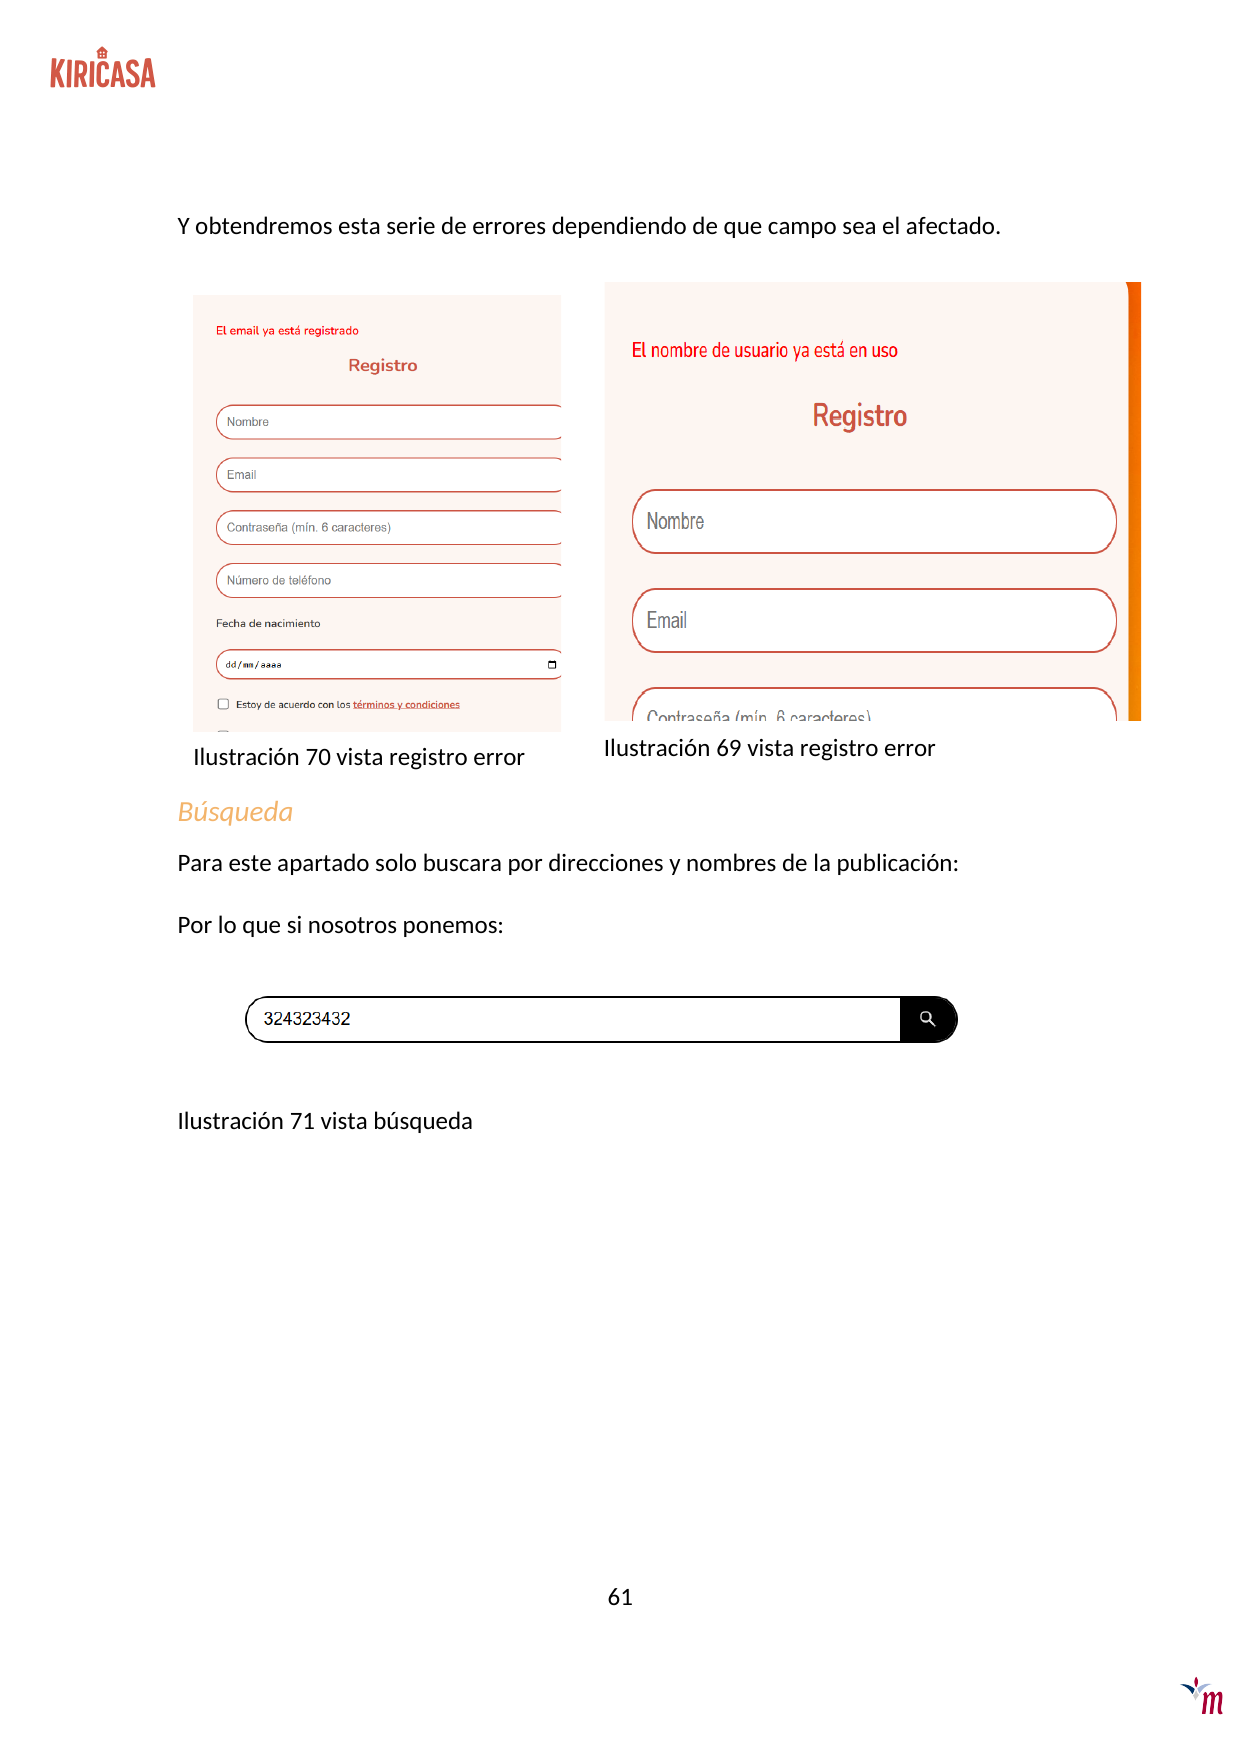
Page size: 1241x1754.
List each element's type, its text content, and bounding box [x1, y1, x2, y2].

text Para este apartado solo buscara por direcciones y nombres de la publicación: [177, 847, 1063, 877]
picture [193, 295, 562, 732]
text Ilustración 71 vista búsqueda [177, 1105, 1063, 1136]
picture [603, 282, 1141, 720]
picture [177, 971, 1063, 1074]
text Y obtendremos esta serie de errores dependiendo de que campo sea el afectado. [177, 210, 1063, 241]
picture [46, 40, 156, 94]
text Por lo que si nosotros ponemos: [177, 909, 1063, 939]
picture [1168, 1665, 1241, 1732]
